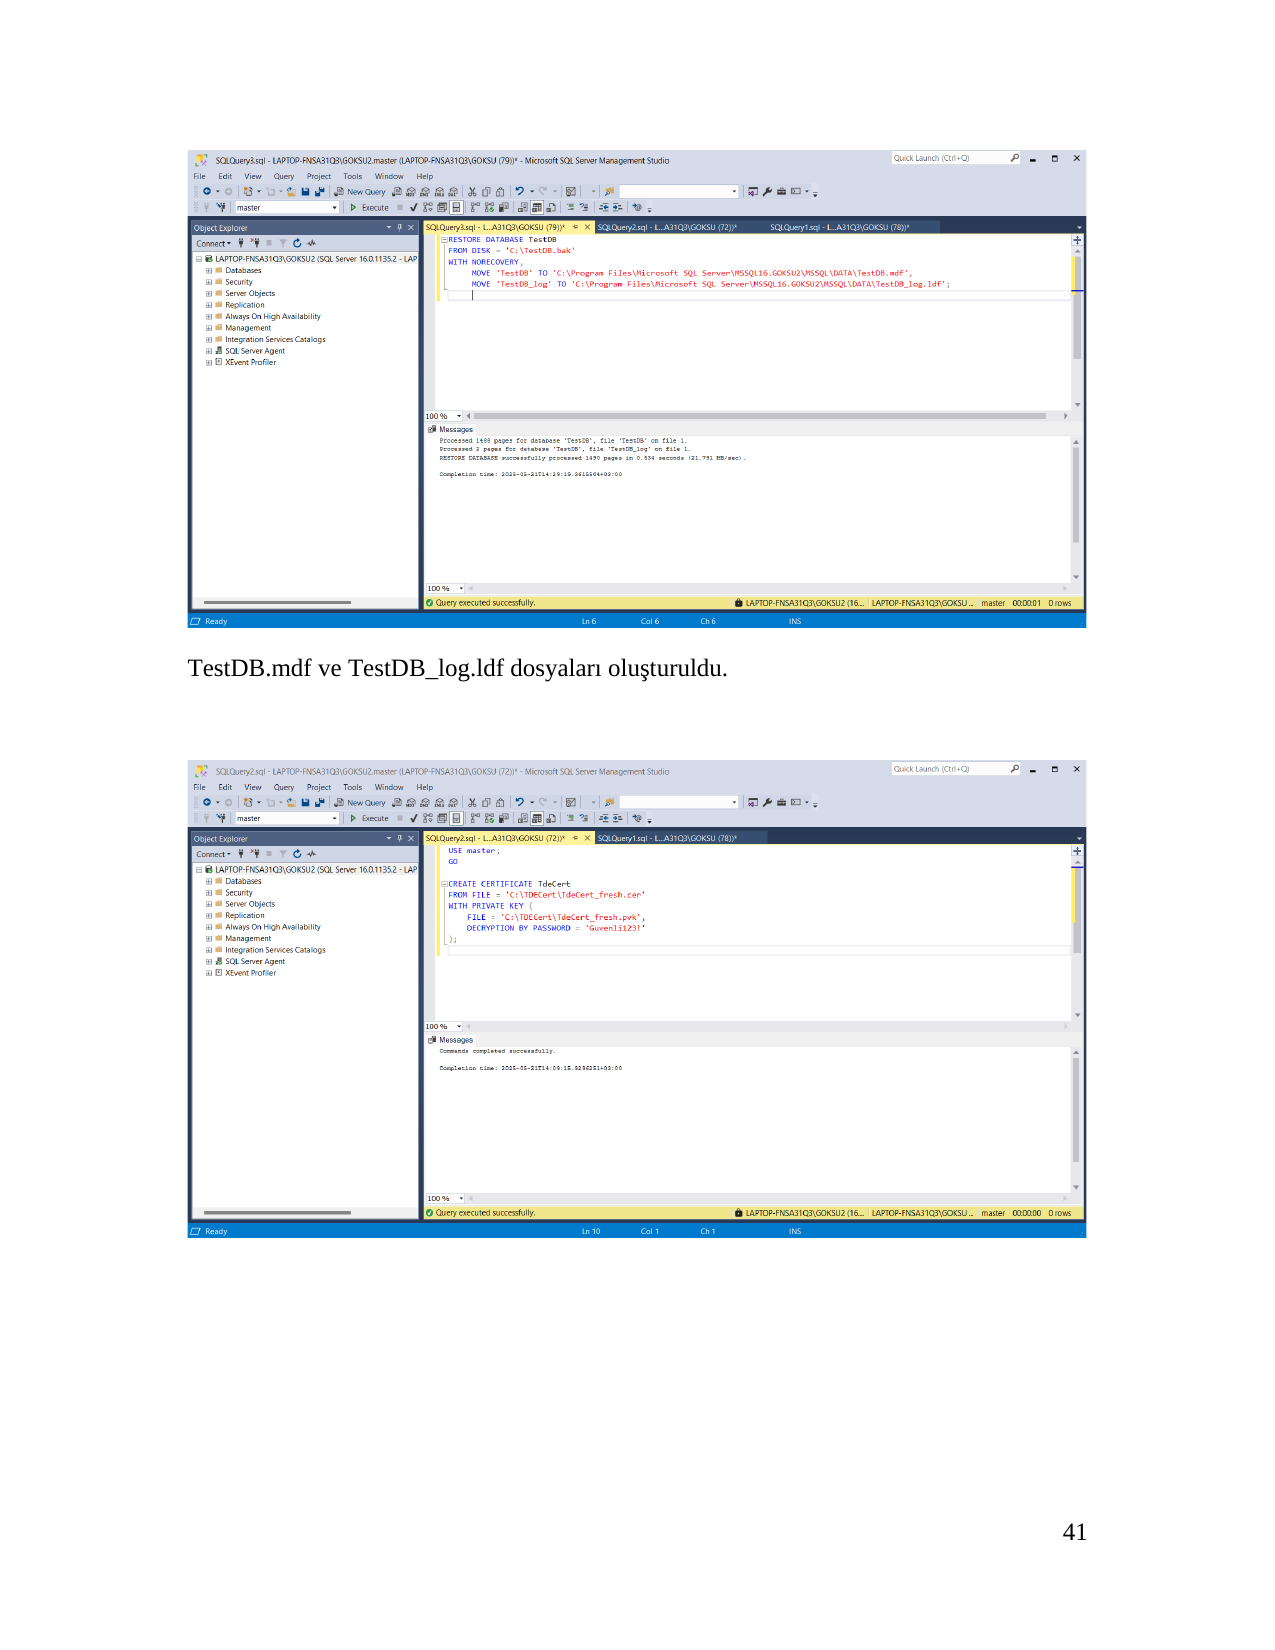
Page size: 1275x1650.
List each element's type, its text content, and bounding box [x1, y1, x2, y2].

picture [187, 760, 1087, 1238]
picture [187, 150, 1087, 628]
text TestDB.mdf ve TestDB_log.ldf dosyaları oluşturuldu. [187, 653, 1087, 681]
